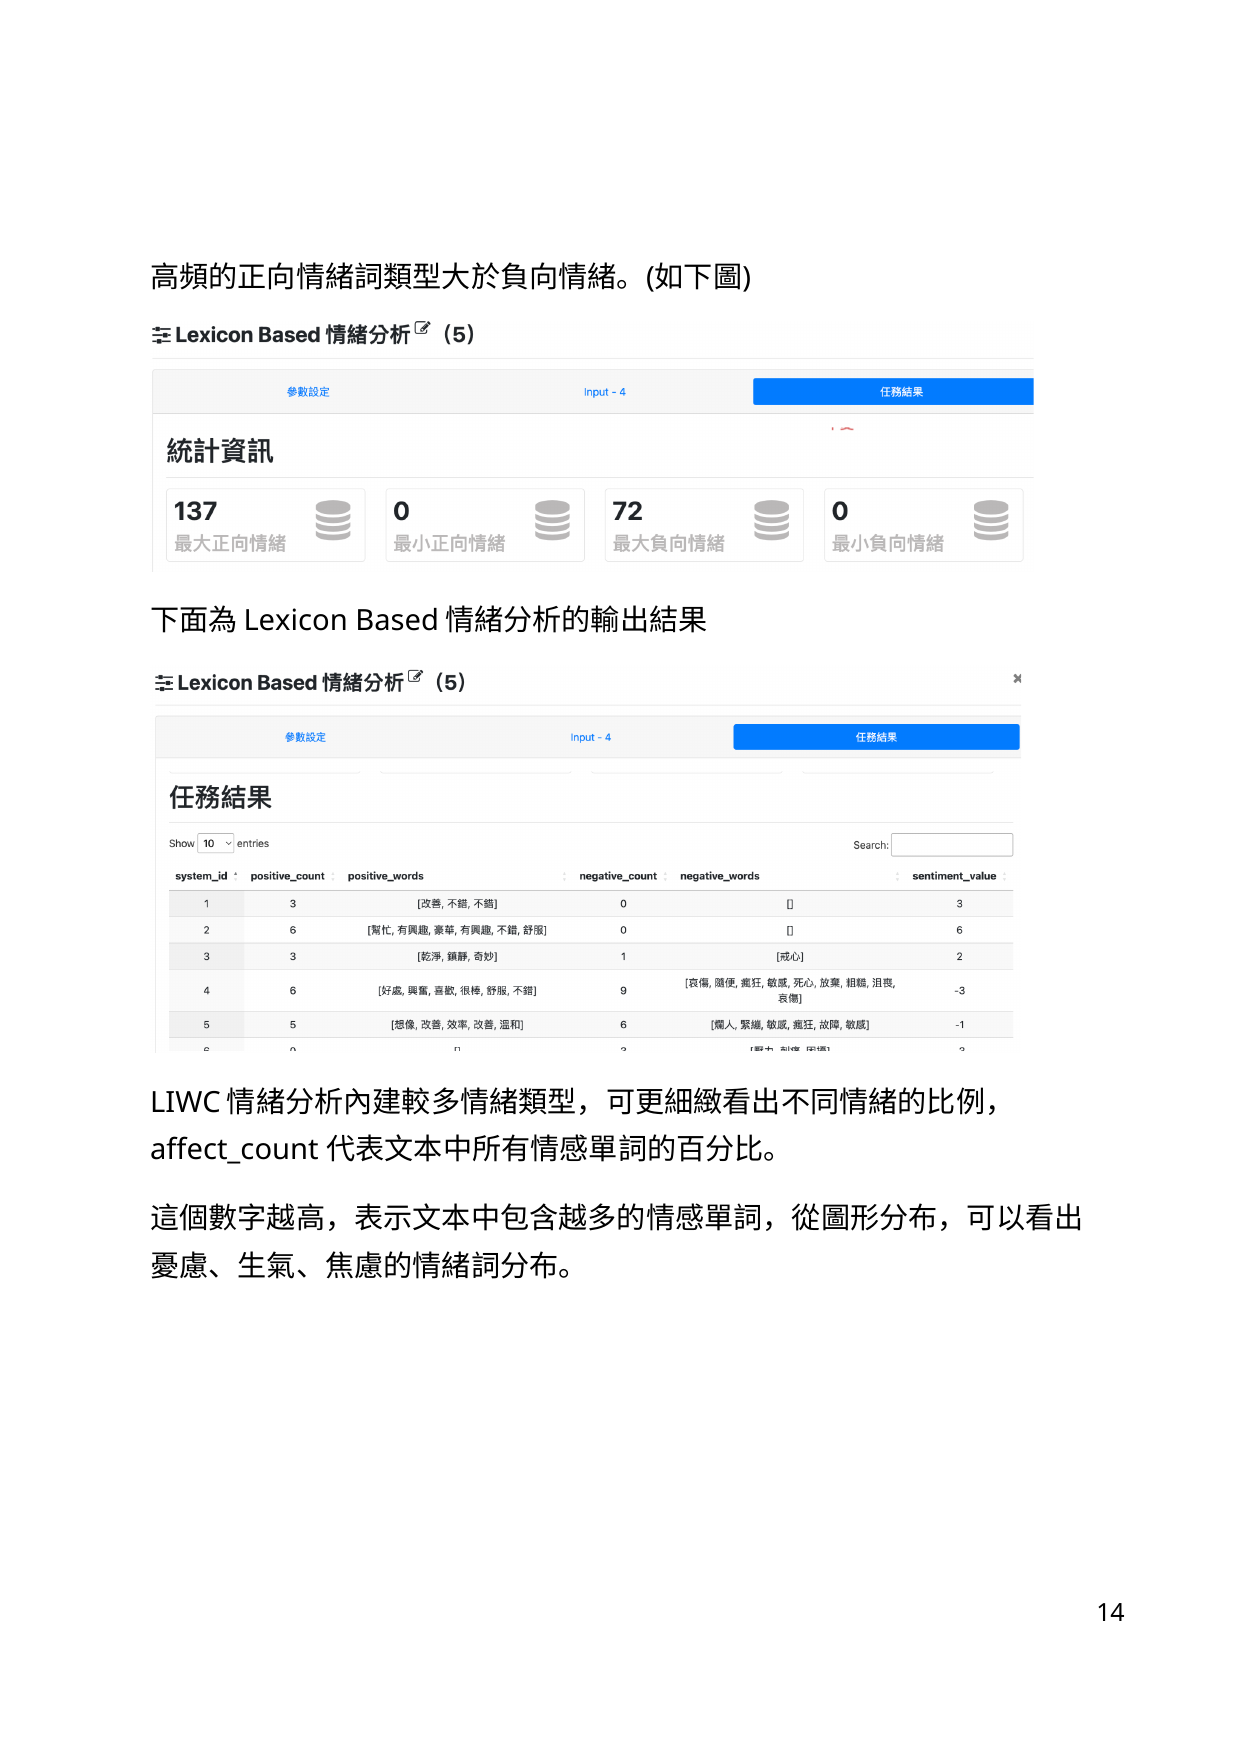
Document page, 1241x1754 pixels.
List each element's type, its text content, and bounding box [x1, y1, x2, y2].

text 下面為Lexicon Based情緒分析的輸出結果 [150, 597, 1124, 639]
text LIWC情緒分析內建較多情緒類型，可更細緻看出不同情緒的比例，affect_count 代表文本中所有情感單詞的百分比。 [150, 1078, 1095, 1168]
picture [150, 321, 1034, 572]
picture [150, 665, 1022, 1053]
text 高頻的正向情緒詞類型大於負向情緒。(如下圖) [150, 253, 1095, 296]
text 這個數字越高，表示文本中包含越多的情感單詞，從圖形分布，可以看出憂慮、生氣、焦慮的情緒詞分布。 [150, 1194, 1095, 1284]
